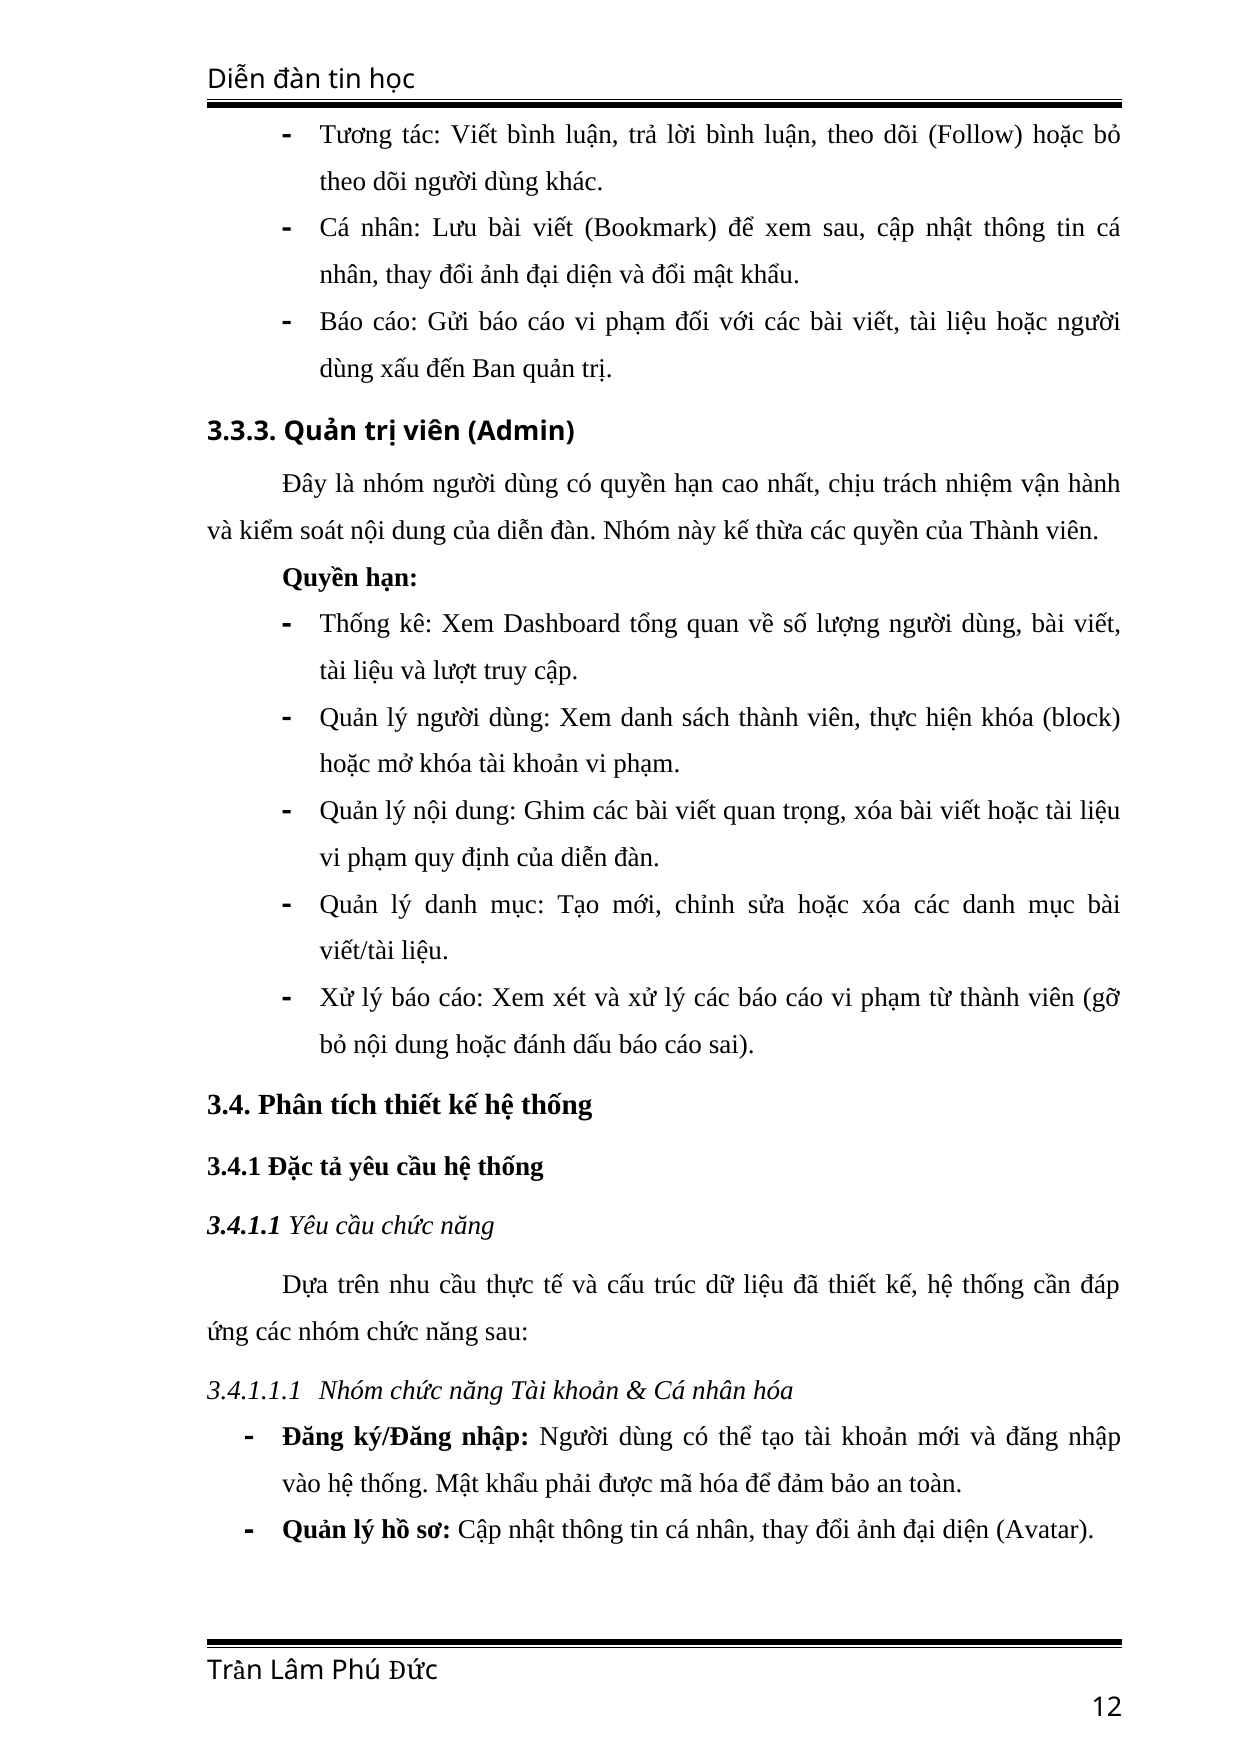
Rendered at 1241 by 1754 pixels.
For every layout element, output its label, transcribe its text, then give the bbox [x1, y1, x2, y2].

text Quyền hạn: [207, 561, 1122, 592]
subtitle Phân tích thiết kế hệ thống [207, 1087, 1122, 1121]
list Quản lý danh mục: Tạo mới, chỉnh sửa hoặc xóa các danh mục bài viết/tài liệu. [282, 888, 1122, 966]
list Cá nhân: Lưu bài viết (Bookmark) để xem sau, cập nhật thông tin cá nhân, thay đổi ảnh đại diện và đổi mật khẩu. [282, 212, 1122, 289]
subtitle Nhóm chức năng Tài khoản & Cá nhân hóa [207, 1374, 1122, 1405]
list Quản lý hồ sơ: Cập nhật thông tin cá nhân, thay đổi ảnh đại diện (Avatar). [244, 1513, 1122, 1545]
list Thống kê: Xem Dashboard tổng quan về số lượng người dùng, bài viết, tài liệu và lượt truy cập. [282, 607, 1122, 685]
text Đây là nhóm người dùng có quyền hạn cao nhất, chịu trách nhiệm vận hành và kiểm soát nội dung của diễn đàn. Nhóm này kế thừa các quyền của Thành viên. [207, 467, 1122, 545]
list Đăng ký/Đăng nhập: Người dùng có thể tạo tài khoản mới và đăng nhập vào hệ thống. Mật khẩu phải được mã hóa để đảm bảo an toàn. [244, 1420, 1122, 1498]
subtitle Yêu cầu chức năng [207, 1209, 1122, 1240]
list Quản lý người dùng: Xem danh sách thành viên, thực hiện khóa (block) hoặc mở khóa tài khoản vi phạm. [282, 701, 1122, 779]
list Xử lý báo cáo: Xem xét và xử lý các báo cáo vi phạm từ thành viên (gỡ bỏ nội dung hoặc đánh dấu báo cáo sai). [282, 981, 1122, 1059]
list Báo cáo: Gửi báo cáo vi phạm đối với các bài viết, tài liệu hoặc người dùng xấu đến Ban quản trị. [282, 305, 1122, 383]
subtitle Đặc tả yêu cầu hệ thống [207, 1150, 1122, 1181]
list Tương tác: Viết bình luận, trả lời bình luận, theo dõi (Follow) hoặc bỏ theo dõi người dùng khác. [282, 118, 1122, 196]
text Dựa trên nhu cầu thực tế và cấu trúc dữ liệu đã thiết kế, hệ thống cần đáp ứng các nhóm chức năng sau: [207, 1268, 1122, 1346]
text 3.3.3. Quản trị viên (Admin) [207, 411, 1122, 448]
list Quản lý nội dung: Ghim các bài viết quan trọng, xóa bài viết hoặc tài liệu vi phạm quy định của diễn đàn. [282, 794, 1122, 872]
